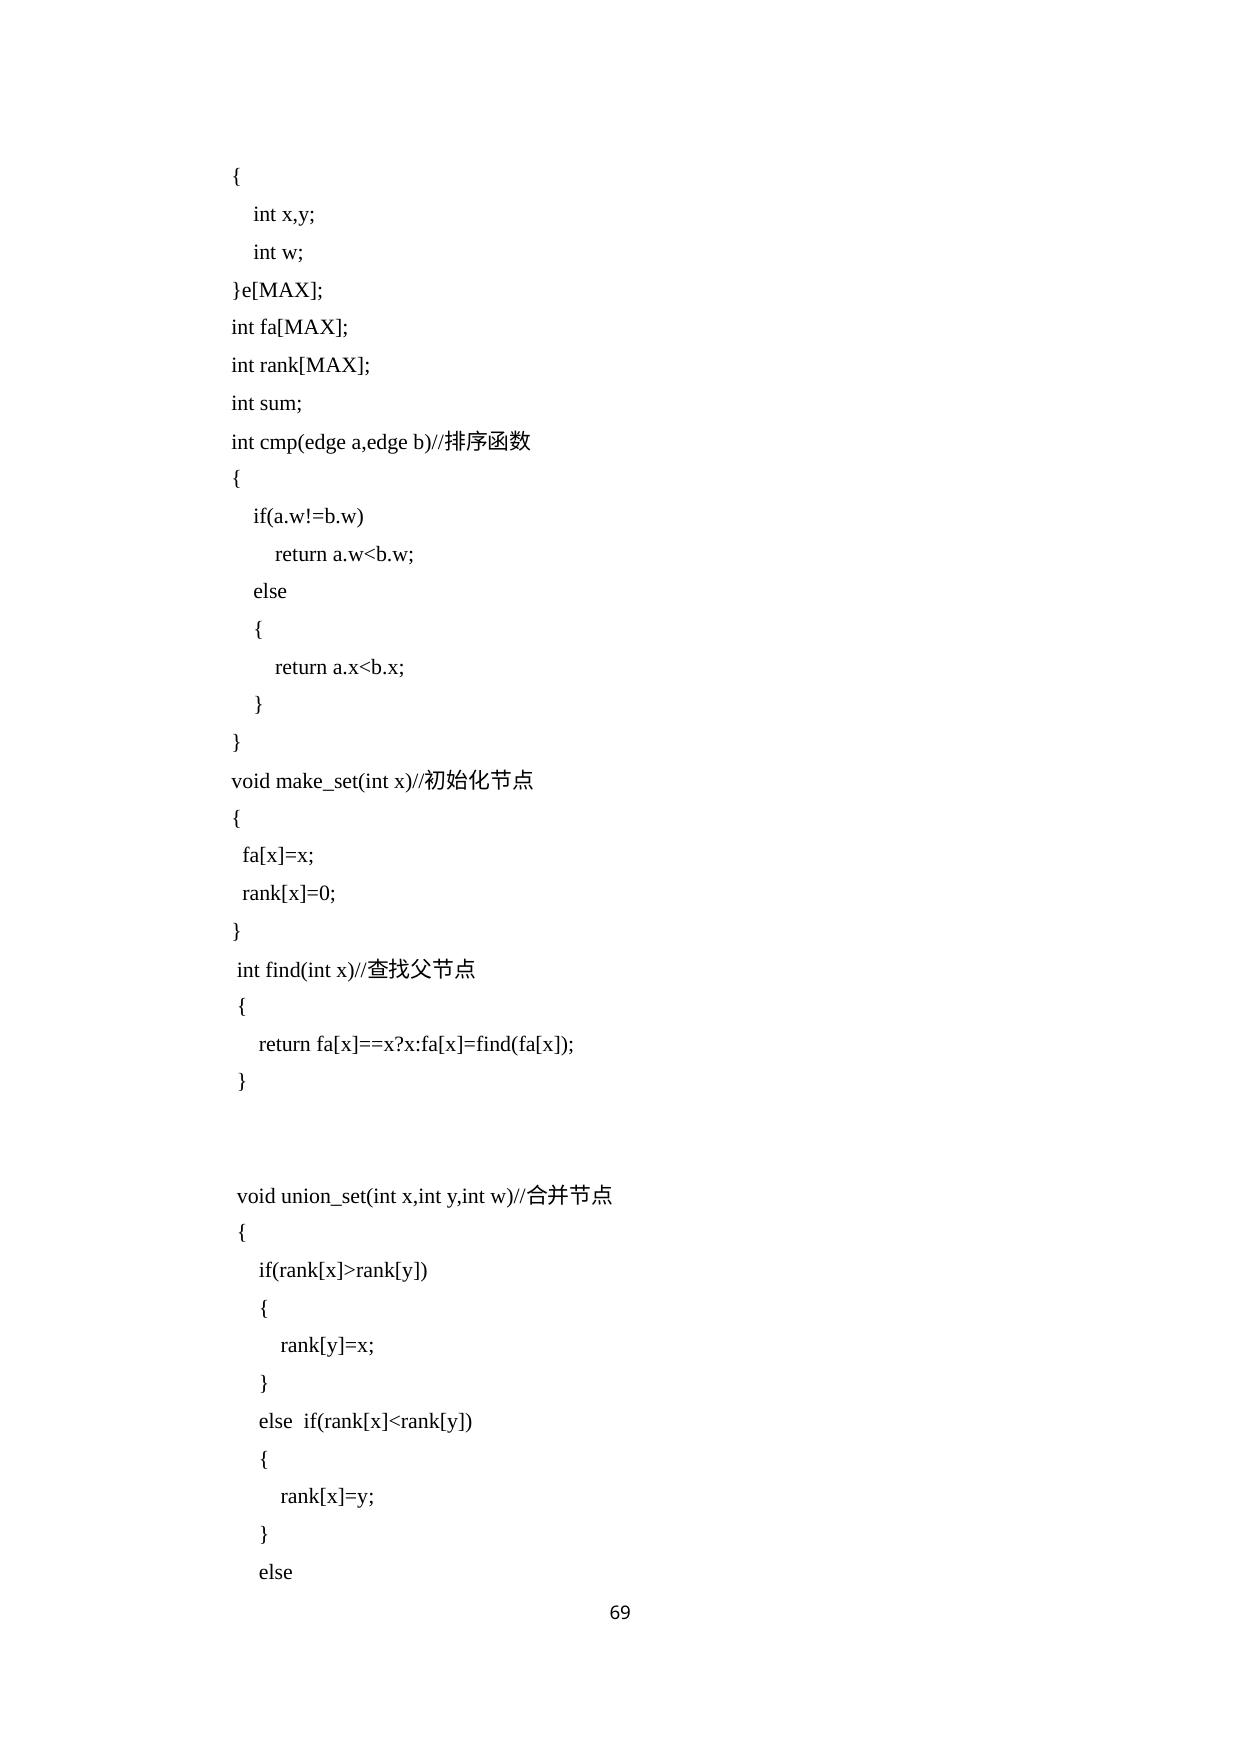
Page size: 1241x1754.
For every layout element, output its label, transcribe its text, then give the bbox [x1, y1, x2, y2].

text if(a.w!=b.w) [231, 499, 1053, 532]
text { [231, 801, 1053, 833]
text { [231, 612, 1053, 645]
text } [231, 1065, 1053, 1097]
text } [231, 1366, 1053, 1399]
text int find(int x)//查找父节点 [231, 952, 1053, 984]
text { [231, 160, 1053, 192]
text int cmp(edge a,edge b)//排序函数 [231, 424, 1053, 456]
text return fa[x]==x?x:fa[x]=find(fa[x]); [231, 1027, 1053, 1059]
text return a.w<b.w; [231, 537, 1053, 569]
text int sum; [231, 386, 1053, 418]
text rank[x]=y; [231, 1479, 1053, 1512]
text { [231, 1291, 1053, 1323]
text } [231, 914, 1053, 946]
text rank[y]=x; [231, 1329, 1053, 1361]
text { [231, 1442, 1053, 1474]
text else [231, 574, 1053, 607]
text return a.x<b.x; [231, 650, 1053, 682]
text { [231, 989, 1053, 1022]
text { [231, 461, 1053, 494]
text rank[x]=0; [231, 876, 1053, 909]
text } [231, 1517, 1053, 1550]
text }e[MAX]; [231, 273, 1053, 305]
text } [231, 688, 1053, 720]
text void union_set(int x,int y,int w)//合并节点 [231, 1178, 1053, 1210]
text else [231, 1555, 1053, 1587]
text else if(rank[x]<rank[y]) [231, 1404, 1053, 1437]
text if(rank[x]>rank[y]) [231, 1253, 1053, 1286]
text int x,y; [231, 197, 1053, 230]
text int w; [231, 235, 1053, 268]
text fa[x]=x; [231, 838, 1053, 871]
text void make_set(int x)//初始化节点 [231, 763, 1053, 796]
text int rank[MAX]; [231, 348, 1053, 381]
text int fa[MAX]; [231, 311, 1053, 343]
text } [231, 725, 1053, 758]
text { [231, 1216, 1053, 1248]
